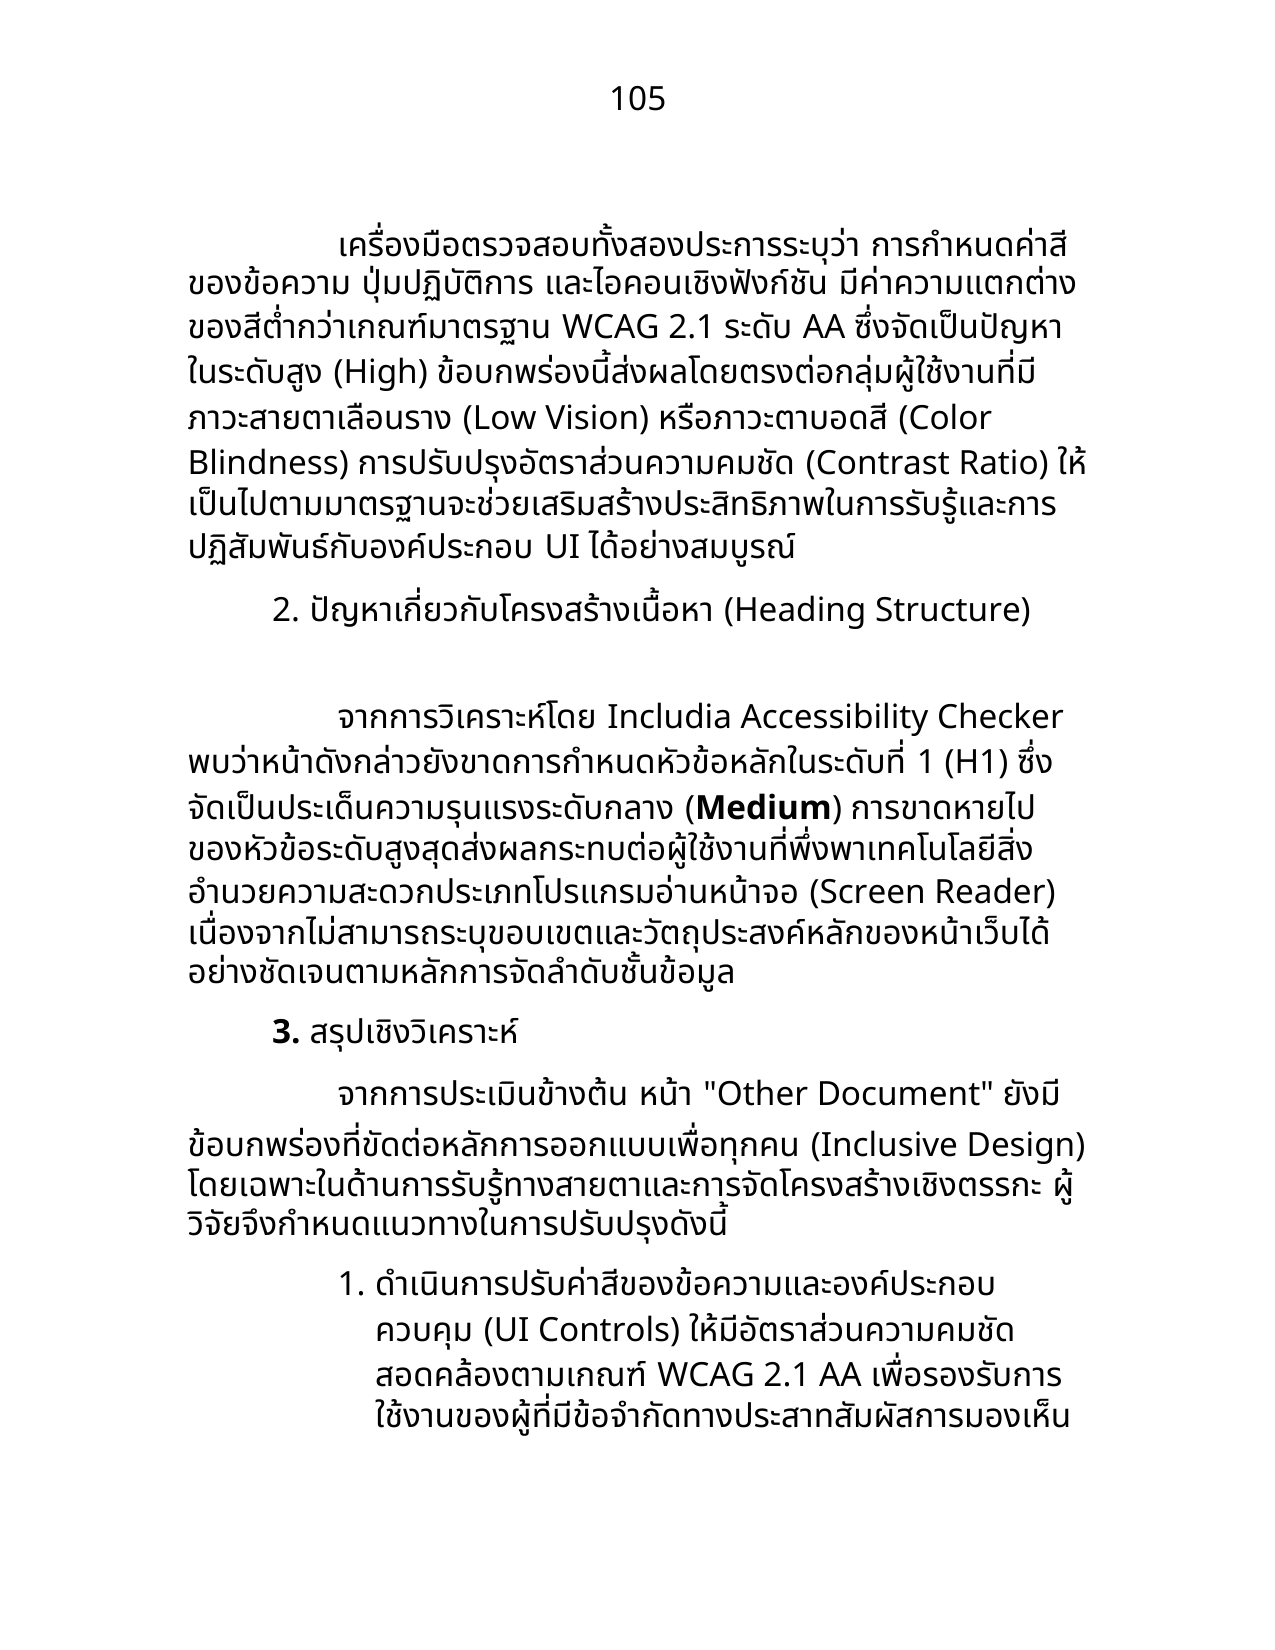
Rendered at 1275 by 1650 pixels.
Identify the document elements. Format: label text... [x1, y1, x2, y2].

text จากการวิเคราะห์โดย Includia Accessibility Checker พบว่าหน้าดังกล่าวยังขาดการกำหนดหัวข้อหลักในระดับที่ 1 (H1) ซึ่งจัดเป็นประเด็นความรุนแรงระดับกลาง (Medium) การขาดหายไปของหัวข้อระดับสูงสุดส่งผลกระทบต่อผู้ใช้งานที่พึ่งพาเทคโนโลยีสิ่งอำนวยความสะดวกประเภทโปรแกรมอ่านหน้าจอ (Screen Reader) เนื่องจากไม่สามารถระบุขอบเขตและวัตถุประสงค์หลักของหน้าเว็บได้อย่างชัดเจนตามหลักการจัดลำดับชั้นข้อมูล [187, 693, 1087, 991]
list ปัญหาเกี่ยวกับโครงสร้างเนื้อหา (Heading Structure) [272, 585, 1087, 676]
list สรุปเชิงวิเคราะห์ [272, 1008, 1087, 1053]
list ดำเนินการปรับค่าสีของข้อความและองค์ประกอบควบคุม (UI Controls) ให้มีอัตราส่วนความคมชัดสอดคล้องตามเกณฑ์ WCAG 2.1 AA เพื่อรองรับการใช้งานของผู้ที่มีข้อจำกัดทางประสาทสัมผัสการมองเห็น [337, 1260, 1087, 1435]
text เครื่องมือตรวจสอบทั้งสองประการระบุว่า การกำหนดค่าสีของข้อความ ปุ่มปฏิบัติการ และไอคอนเชิงฟังก์ชัน มีค่าความแตกต่างของสีต่ำกว่าเกณฑ์มาตรฐาน WCAG 2.1 ระดับ AA ซึ่งจัดเป็นปัญหาในระดับสูง (High) ข้อบกพร่องนี้ส่งผลโดยตรงต่อกลุ่มผู้ใช้งานที่มีภาวะสายตาเลือนราง (Low Vision) หรือภาวะตาบอดสี (Color Blindness) การปรับปรุงอัตราส่วนความคมชัด (Contrast Ratio) ให้เป็นไปตามมาตรฐานจะช่วยเสริมสร้างประสิทธิภาพในการรับรู้และการปฏิสัมพันธ์กับองค์ประกอบ UI ได้อย่างสมบูรณ์ [187, 225, 1087, 569]
text จากการประเมินข้างต้น หน้า "Other Document" ยังมีข้อบกพร่องที่ขัดต่อหลักการออกแบบเพื่อทุกคน (Inclusive Design) โดยเฉพาะในด้านการรับรู้ทางสายตาและการจัดโครงสร้างเชิงตรรกะ ผู้วิจัยจึงกำหนดแนวทางในการปรับปรุงดังนี้ [187, 1070, 1087, 1243]
